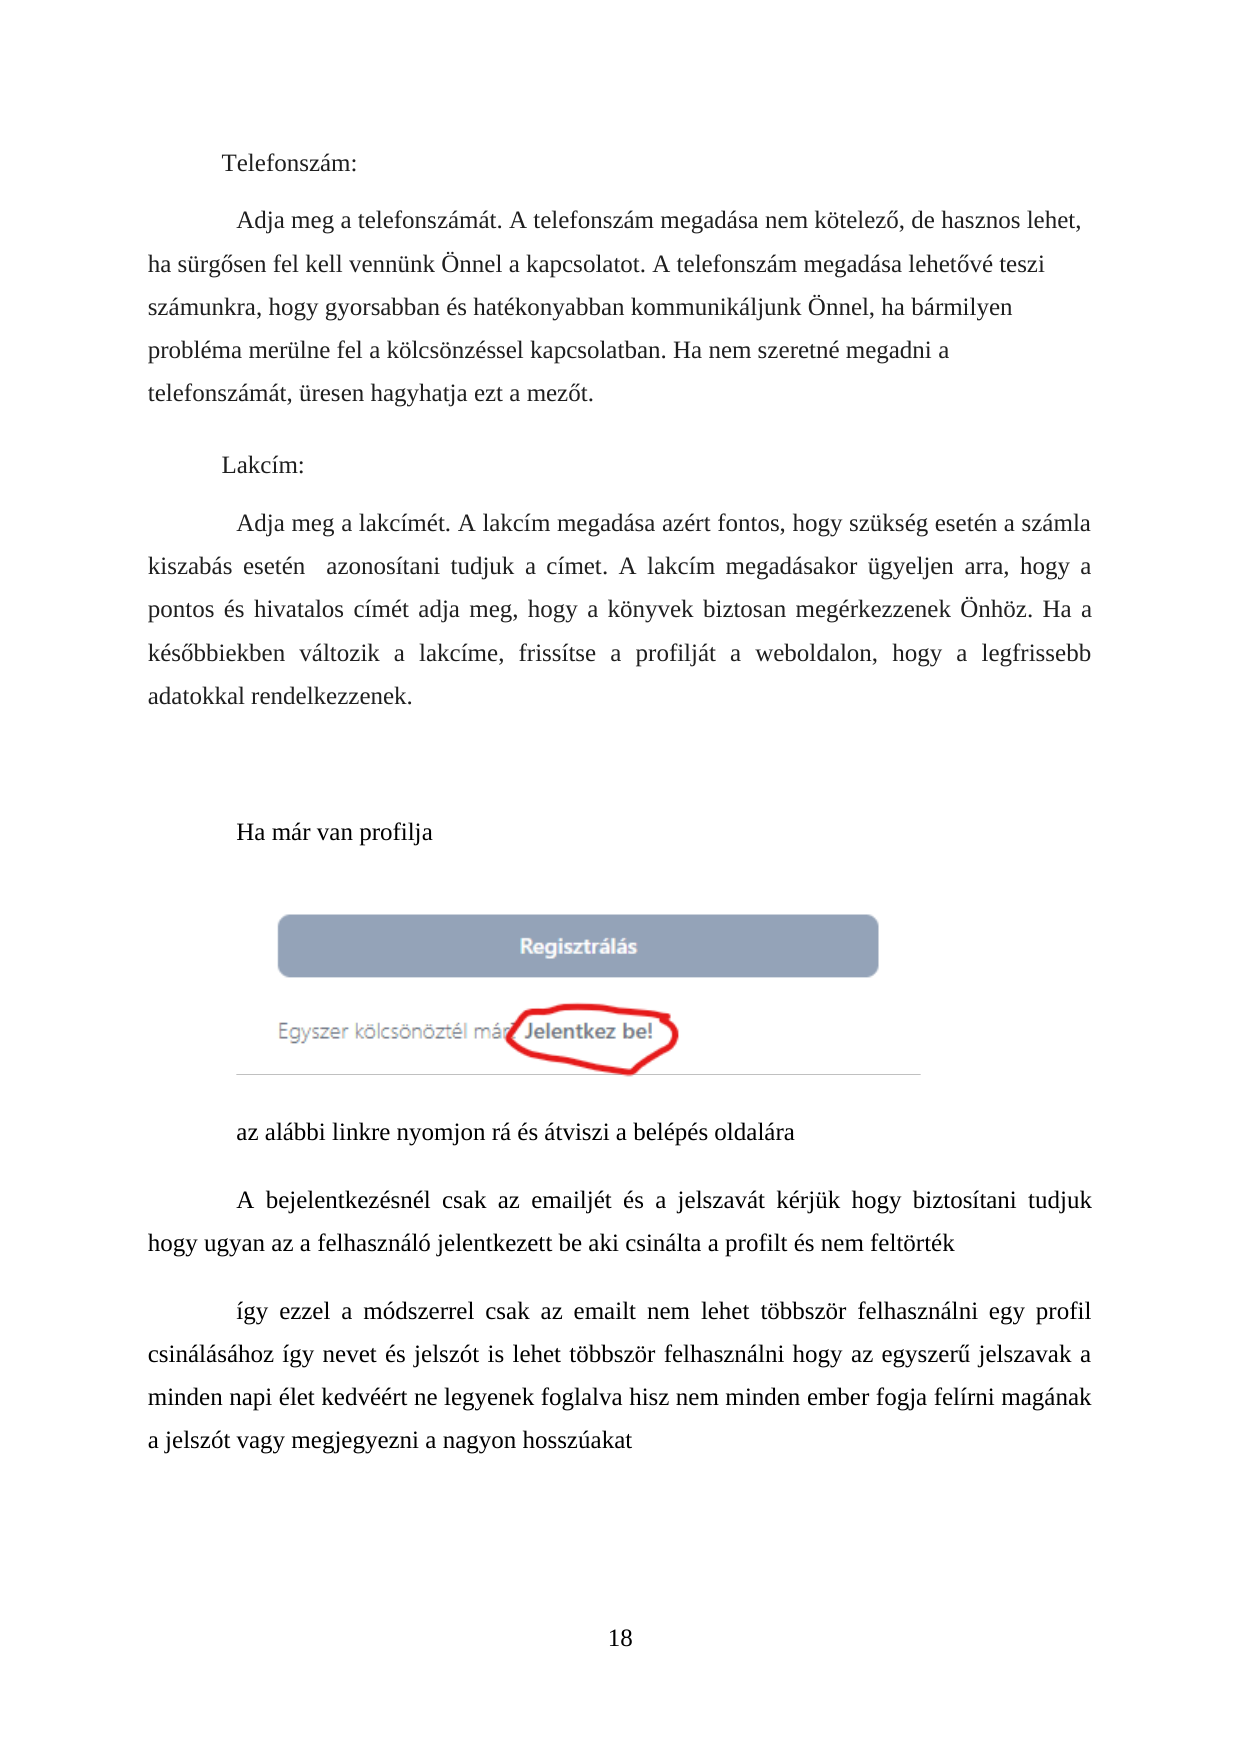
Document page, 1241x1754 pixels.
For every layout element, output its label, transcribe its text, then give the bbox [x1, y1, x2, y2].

text Ha már van profilja [148, 817, 1093, 846]
text így ezzel a módszerrel csak az emailt nem lehet többször felhasználni egy profil csinálásához így nevet és jelszót is lehet többször felhasználni hogy az egyszerű jelszavak a minden napi élet kedvéért ne legyenek foglalva hisz nem minden ember fogja felírni magának a jelszót vagy megjegyezni a nagyon hosszúakat [148, 1296, 1093, 1454]
text A bejelentkezésnél csak az emailjét és a jelszavát kérjük hogy biztosítani tudjuk hogy ugyan az a felhasználó jelentkezett be aki csinálta a profilt és nem feltörték [148, 1185, 1093, 1257]
text az alábbi linkre nyomjon rá és átviszi a belépés oldalára [148, 1117, 1093, 1145]
text Lakcím: [185, 450, 1093, 479]
picture [236, 885, 921, 1078]
text Telefonszám: [185, 148, 1093, 176]
text Adja meg a telefonszámát. A telefonszám megadása nem kötelező, de hasznos lehet, ha sürgősen fel kell vennünk Önnel a kapcsolatot. A telefonszám megadása lehetővé teszi számunkra, hogy gyorsabban és hatékonyabban kommunikáljunk Önnel, ha bármilyen probléma merülne fel a kölcsönzéssel kapcsolatban. Ha nem szeretné megadni a telefonszámát, üresen hagyhatja ezt a mezőt. [148, 206, 1093, 407]
text Adja meg a lakcímét. A lakcím megadása azért fontos, hogy szükség esetén a számla kiszabás esetén azonosítani tudjuk a címet. A lakcím megadásakor ügyeljen arra, hogy a pontos és hivatalos címét adja meg, hogy a könyvek biztosan megérkezzenek Önhöz. Ha a későbbiekben változik a lakcíme, frissítse a profilját a weboldalon, hogy a legfrissebb adatokkal rendelkezzenek. [148, 508, 1093, 709]
